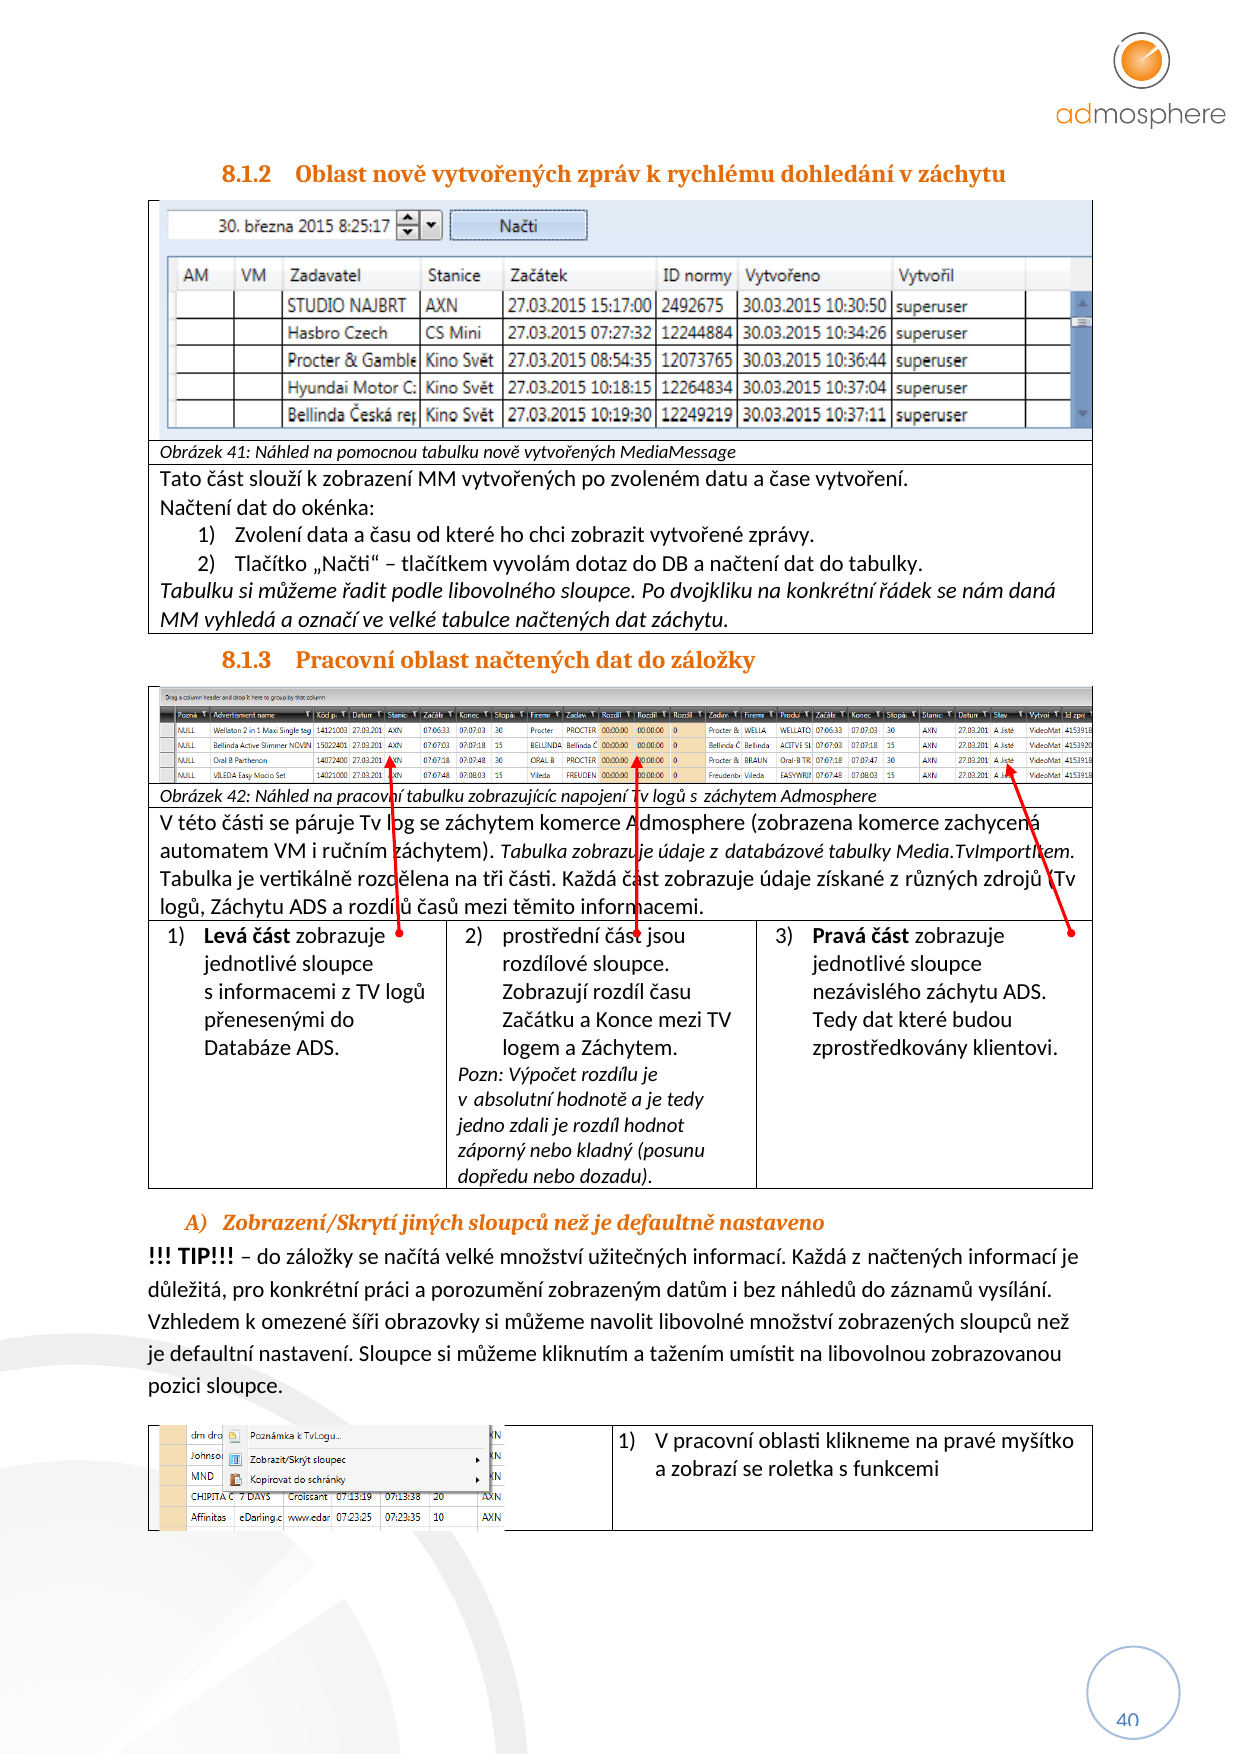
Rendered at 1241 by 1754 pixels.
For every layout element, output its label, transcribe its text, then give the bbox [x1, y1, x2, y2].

table_header [505, 1426, 612, 1530]
table_cell Obrázek 42: Náhled na pracovní tabulku zobrazujícíc napojení Tv logů s záchytem Admosphere [149, 784, 390, 807]
table_cell V této části se páruje Tv log se záchytem komerce Admosphere (zobrazena komerce zachycená automatem VM i ručním záchytem). Tabulka zobrazuje údaje z databázové tabulky Media.TvImportItem. Tabulka je vertikálně rozdělena na tři části. Každá část zobrazuje údaje získané z různých zdrojů (Tv logů, Záchytu ADS a rozdílů časů mezi těmito informacemi. [149, 808, 396, 920]
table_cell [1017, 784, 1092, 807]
subtitle 8.1.2 Oblast nově vytvořených zpráv k rychlému dohledání v záchytu [148, 160, 1092, 189]
text !!! TIP!!! – do záložky se načítá velké množství užitečných informací. Každá z načtených informací je důležitá, pro konkrétní práci a porozumění zobrazeným datům i bez náhledů do záznamů vysílání. Vzhledem k omezené šíři obrazovky si můžeme navolit libovolné množství zobrazených sloupců než je defaultní nastavení. Sloupce si můžeme kliknutím a tažením umístit na libovolnou zobrazovanou pozici sloupce. [148, 1240, 1092, 1400]
picture [0, 1325, 532, 1754]
table_header [149, 1426, 159, 1530]
table_header [149, 201, 159, 439]
table_cell V této části se páruje Tv log se záchytem komerce Admosphere (zobrazena komerce zachycená automatem VM i ručním záchytem). Tabulka zobrazuje údaje z databázové tabulky Media.TvImportItem. Tabulka je vertikálně rozdělena na tři části. Každá část zobrazuje údaje získané z různých zdrojů (Tv logů, Záchytu ADS a rozdílů časů mezi těmito informacemi. [395, 808, 635, 920]
subtitle Zobrazení/Skrytí jiných sloupců než je defaultně nastaveno [185, 1210, 1092, 1237]
table_cell prostřední část jsou rozdílové sloupce. Zobrazují rozdíl času Začátku a Konce mezi TV logem a Záchytem. Pozn: Výpočet rozdílu je v absolutní hodnotě a je tedy jedno zdali je rozdíl hodnot záporný nebo kladný (posunu dopředu nebo dozadu). [447, 921, 756, 1188]
picture [159, 686, 1092, 783]
subtitle 8.1.3 Pracovní oblast načtených dat do záložky [148, 646, 1092, 675]
table_cell Obrázek 41: Náhled na pomocnou tabulku nově vytvořených MediaMessage [149, 441, 1092, 463]
table_cell Obrázek 42: Náhled na pracovní tabulku zobrazujícíc napojení Tv logů s záchytem Admosphere [639, 784, 1021, 807]
picture [1056, 32, 1226, 129]
table_cell Obrázek 42: Náhled na pracovní tabulku zobrazujícíc napojení Tv logů s záchytem Admosphere [393, 784, 635, 807]
table_header V pracovní oblasti klikneme na pravé myšítko a zobrazí se roletka s funkcemi [613, 1426, 1092, 1530]
table_cell Levá část zobrazuje jednotlivé sloupce s informacemi z TV logů přenesenými do Databáze ADS. [149, 921, 446, 1188]
table_cell V této části se páruje Tv log se záchytem komerce Admosphere (zobrazena komerce zachycená automatem VM i ručním záchytem). Tabulka zobrazuje údaje z databázové tabulky Media.TvImportItem. Tabulka je vertikálně rozdělena na tři části. Každá část zobrazuje údaje získané z různých zdrojů (Tv logů, Záchytu ADS a rozdílů časů mezi těmito informacemi. [639, 808, 1064, 920]
table_cell Tato část slouží k zobrazení MM vytvořených po zvoleném datu a čase vytvoření. Načtení dat do okénka: Zvolení data a času od které ho chci zobrazit vytvořené zprávy. Tlačítko „Načti“ – tlačítkem vyvolám dotaz do DB a načtení dat do tabulky. Tabulku si můžeme řadit podle libovolného sloupce. Po dvojkliku na konkrétní řádek se nám daná MM vyhledá a označí ve velké tabulce načtených dat záchytu. [149, 465, 1092, 633]
table_cell Pravá část zobrazuje jednotlivé sloupce nezávislého záchytu ADS. Tedy dat které budou zprostředkovány klientovi. [757, 921, 1092, 1188]
table_header [149, 687, 159, 783]
picture [159, 200, 1092, 440]
